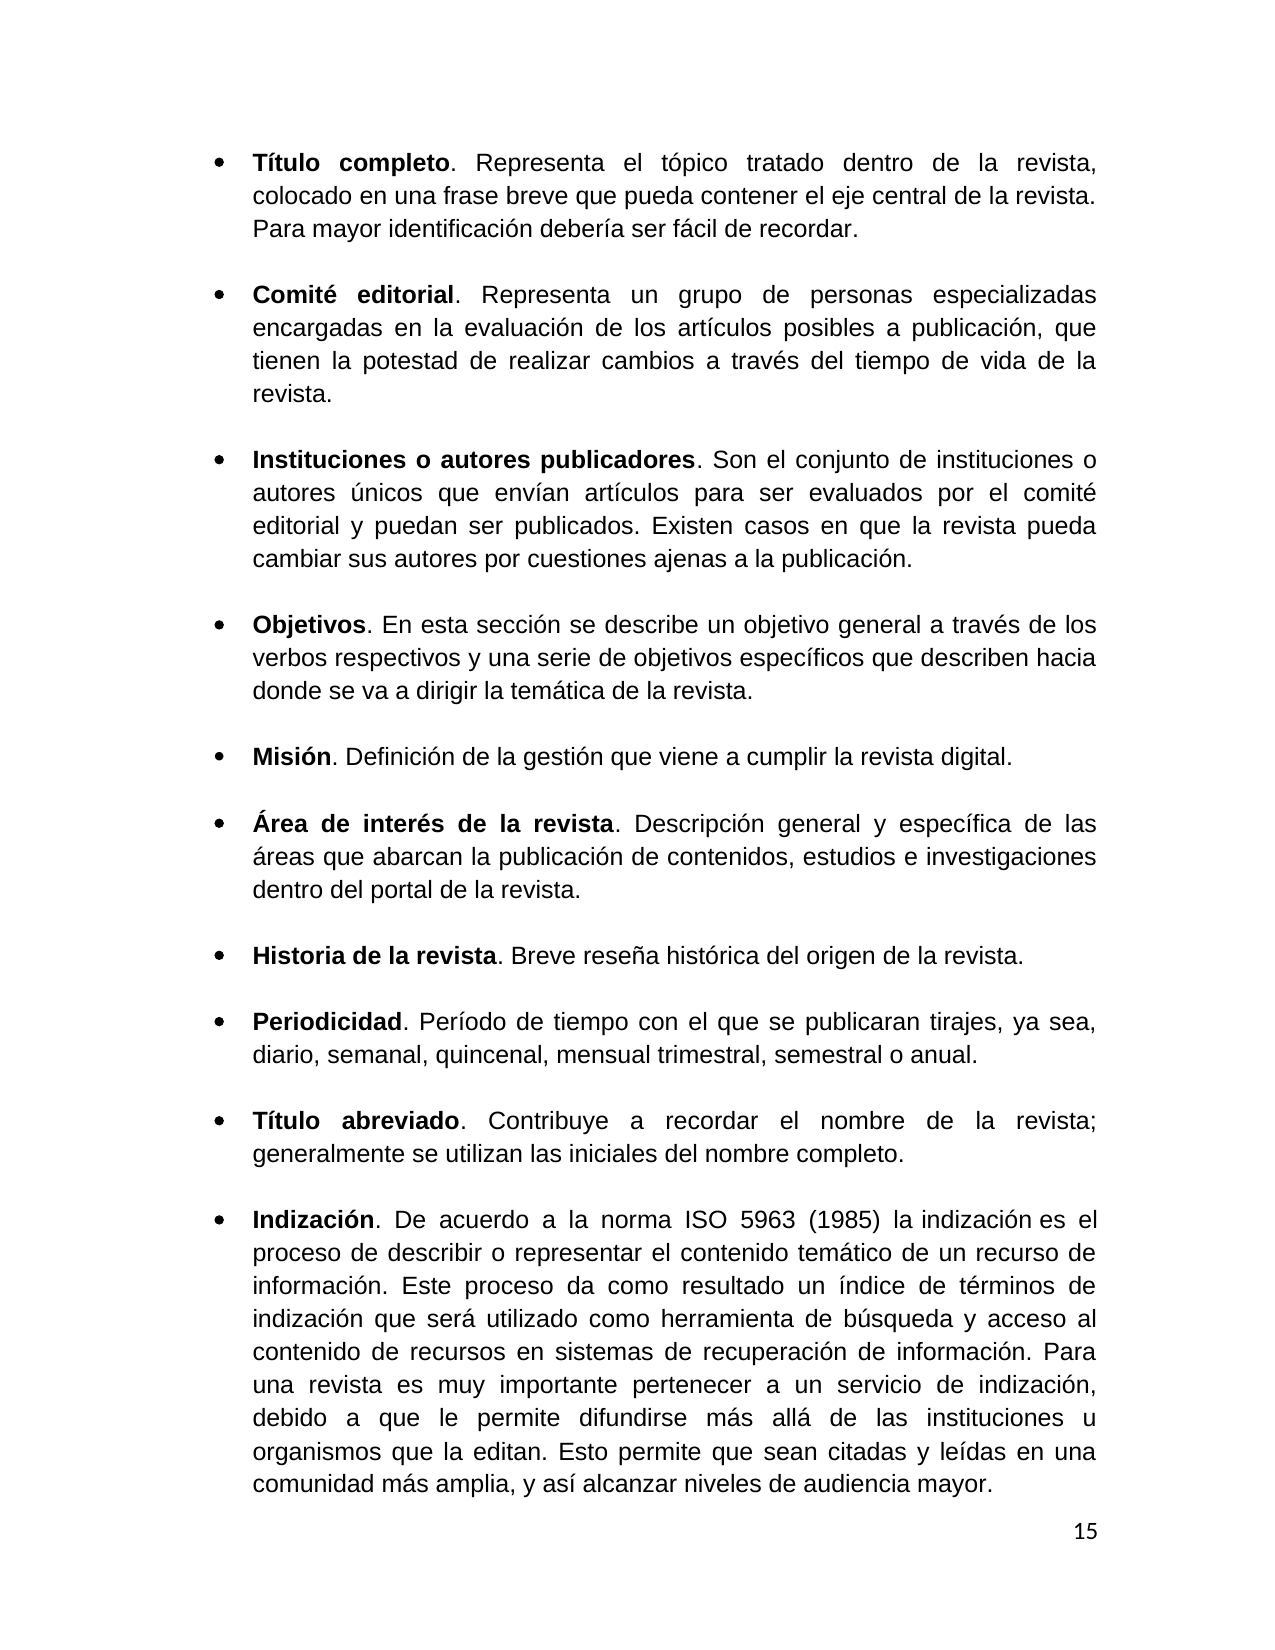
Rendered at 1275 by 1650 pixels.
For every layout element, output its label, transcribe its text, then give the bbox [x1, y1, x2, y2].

list Título abreviado. Contribuye a recordar el nombre de la revista; generalmente se utilizan las iniciales del nombre completo. [215, 1106, 1098, 1168]
list Historia de la revista. Breve reseña histórica del origen de la revista. [215, 941, 1098, 969]
list Indización. De acuerdo a la norma ISO 5963 (1985) la indización es el proceso de describir o representar el contenido temático de un recurso de información. Este proceso da como resultado un índice de términos de indización que será utilizado como herramienta de búsqueda y acceso al contenido de recursos en sistemas de recuperación de información. Para una revista es muy importante pertenecer a un servicio de indización, debido a que le permite difundirse más allá de las instituciones u organismos que la editan. Esto permite que sean citadas y leídas en una comunidad más amplia, y así alcanzar niveles de audiencia mayor. [215, 1205, 1098, 1498]
list Objetivos. En esta sección se describe un objetivo general a través de los verbos respectivos y una serie de objetivos específicos que describen hacia donde se va a dirigir la temática de la revista. [215, 610, 1098, 705]
list Periodicidad. Período de tiempo con el que se publicaran tirajes, ya sea, diario, semanal, quincenal, mensual trimestral, semestral o anual. [215, 1007, 1098, 1069]
list Misión. Definición de la gestión que viene a cumplir la revista digital. [215, 742, 1098, 771]
list Área de interés de la revista. Descripción general y específica de las áreas que abarcan la publicación de contenidos, estudios e investigaciones dentro del portal de la revista. [215, 808, 1098, 903]
list Título completo. Representa el tópico tratado dentro de la revista, colocado en una frase breve que pueda contener el eje central de la revista. Para mayor identificación debería ser fácil de recordar. [215, 148, 1098, 242]
list Comité editorial. Representa un grupo de personas especializadas encargadas en la evaluación de los artículos posibles a publicación, que tienen la potestad de realizar cambios a través del tiempo de vida de la revista. [215, 280, 1098, 408]
list Instituciones o autores publicadores. Son el conjunto de instituciones o autores únicos que envían artículos para ser evaluados por el comité editorial y puedan ser publicados. Existen casos en que la revista pueda cambiar sus autores por cuestiones ajenas a la publicación. [215, 445, 1098, 573]
